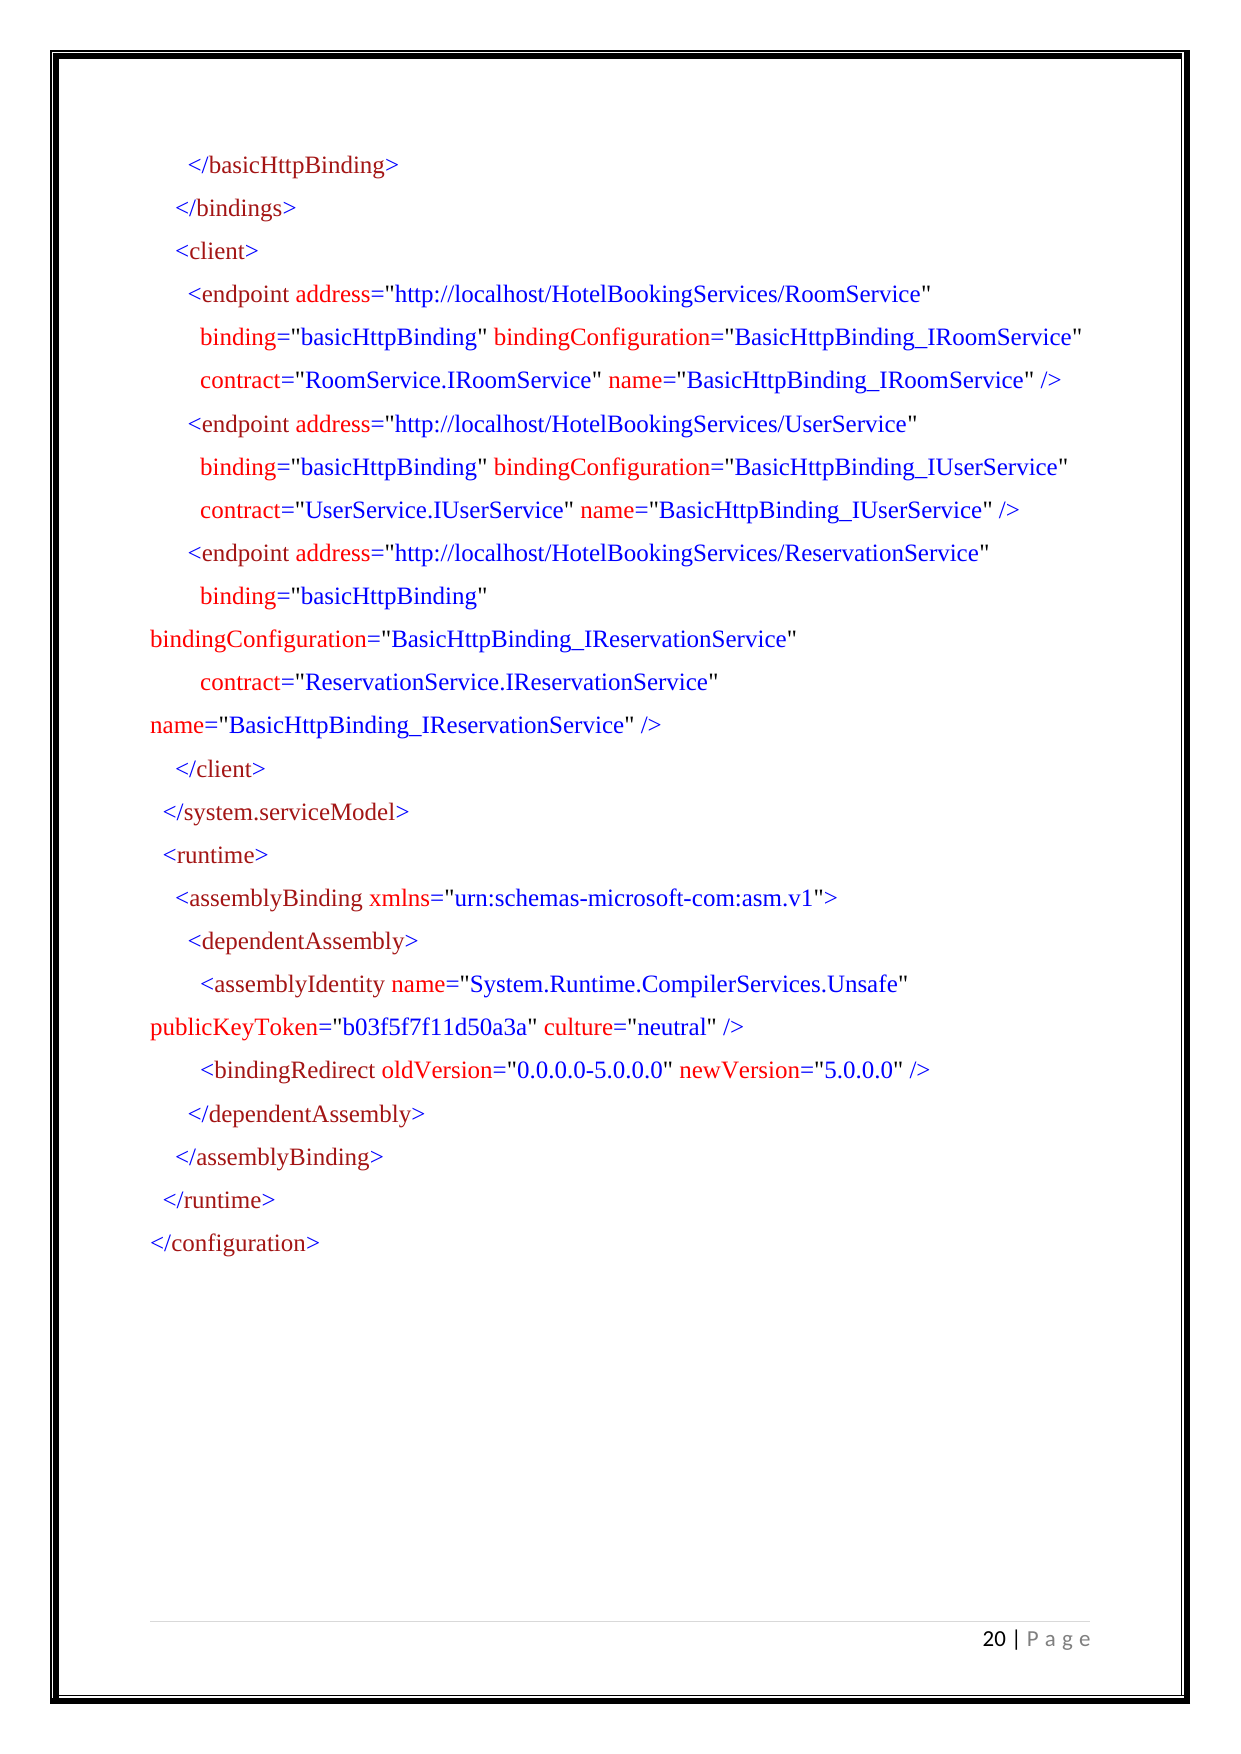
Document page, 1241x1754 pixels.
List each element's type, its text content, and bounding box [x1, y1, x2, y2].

text <dependentAssembly> [150, 926, 1090, 955]
text </dependentAssembly> [150, 1099, 1090, 1127]
text contract="RoomService.IRoomService" name="BasicHttpBinding_IRoomService" /> [150, 366, 1090, 394]
text </assemblyBinding> [150, 1142, 1090, 1171]
text binding="basicHttpBinding" bindingConfiguration="BasicHttpBinding_IUserService" [150, 452, 1090, 481]
text binding="basicHttpBinding" bindingConfiguration="BasicHttpBinding_IReservationService" [150, 581, 1090, 653]
text <client> [150, 236, 1090, 265]
text contract="UserService.IUserService" name="BasicHttpBinding_IUserService" /> [150, 495, 1090, 524]
text <assemblyIdentity name="System.Runtime.CompilerServices.Unsafe" publicKeyToken="b03f5f7f11d50a3a" culture="neutral" /> [150, 969, 1090, 1041]
text <runtime> [150, 840, 1090, 869]
text <bindingRedirect oldVersion="0.0.0.0-5.0.0.0" newVersion="5.0.0.0" /> [150, 1056, 1090, 1084]
text </basicHttpBinding> [150, 150, 1090, 179]
text </bindings> [150, 193, 1090, 222]
text <endpoint address="http://localhost/HotelBookingServices/ReservationService" [150, 538, 1090, 567]
text binding="basicHttpBinding" bindingConfiguration="BasicHttpBinding_IRoomService" [150, 322, 1090, 351]
text <endpoint address="http://localhost/HotelBookingServices/RoomService" [150, 279, 1090, 308]
text </client> [150, 754, 1090, 782]
text </configuration> [150, 1228, 1090, 1257]
text </system.serviceModel> [150, 797, 1090, 826]
text contract="ReservationService.IReservationService" name="BasicHttpBinding_IReservationService" /> [150, 667, 1090, 739]
text </runtime> [150, 1185, 1090, 1214]
text <assemblyBinding xmlns="urn:schemas-microsoft-com:asm.v1"> [150, 883, 1090, 912]
text <endpoint address="http://localhost/HotelBookingServices/UserService" [150, 409, 1090, 437]
